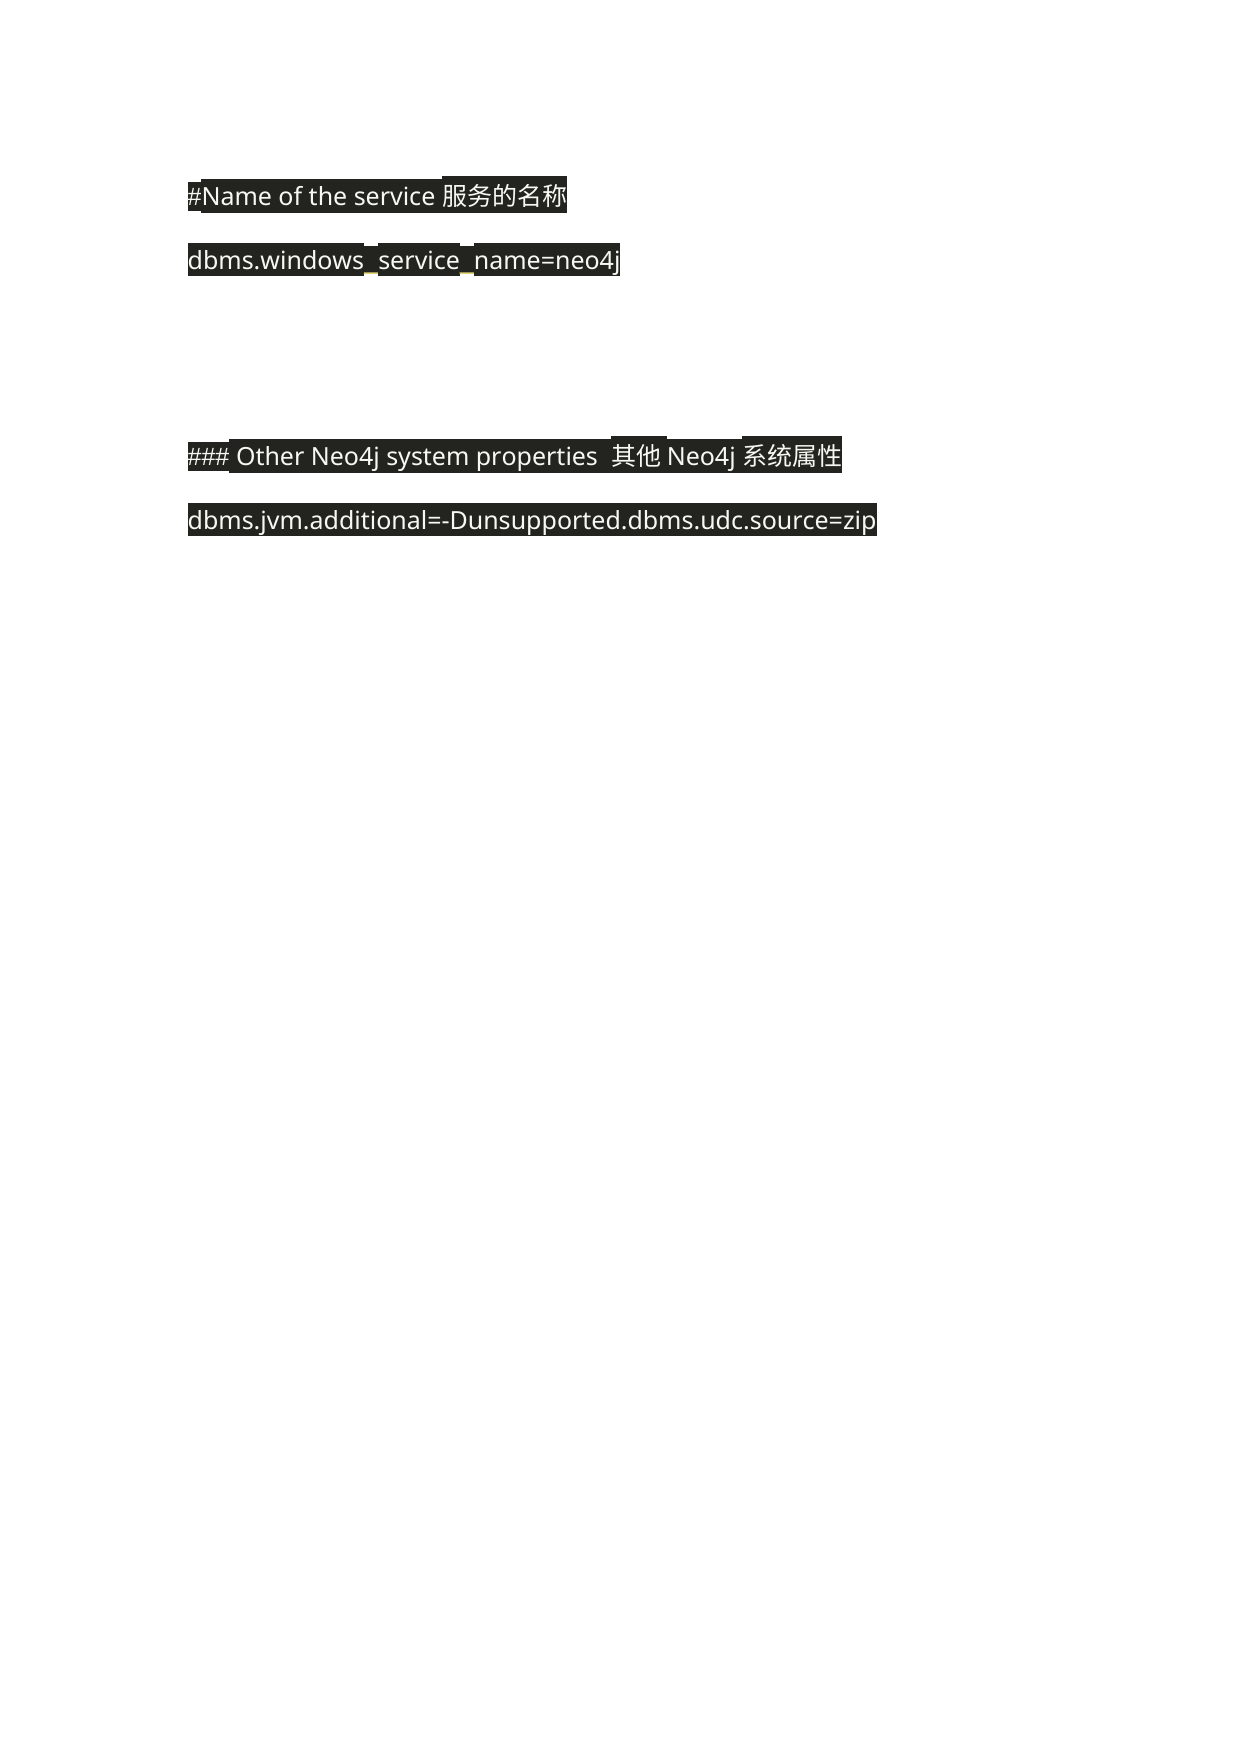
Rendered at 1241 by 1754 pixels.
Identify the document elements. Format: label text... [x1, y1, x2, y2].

text dbms.windows_service_name=neo4j [187, 227, 1053, 292]
text #Name of the service 服务的名称 [187, 162, 1053, 227]
text ### Other Neo4j system properties 其他 Neo4j 系统属性 [187, 422, 1053, 487]
text dbms.jvm.additional=-Dunsupported.dbms.udc.source=zip [187, 487, 1053, 552]
